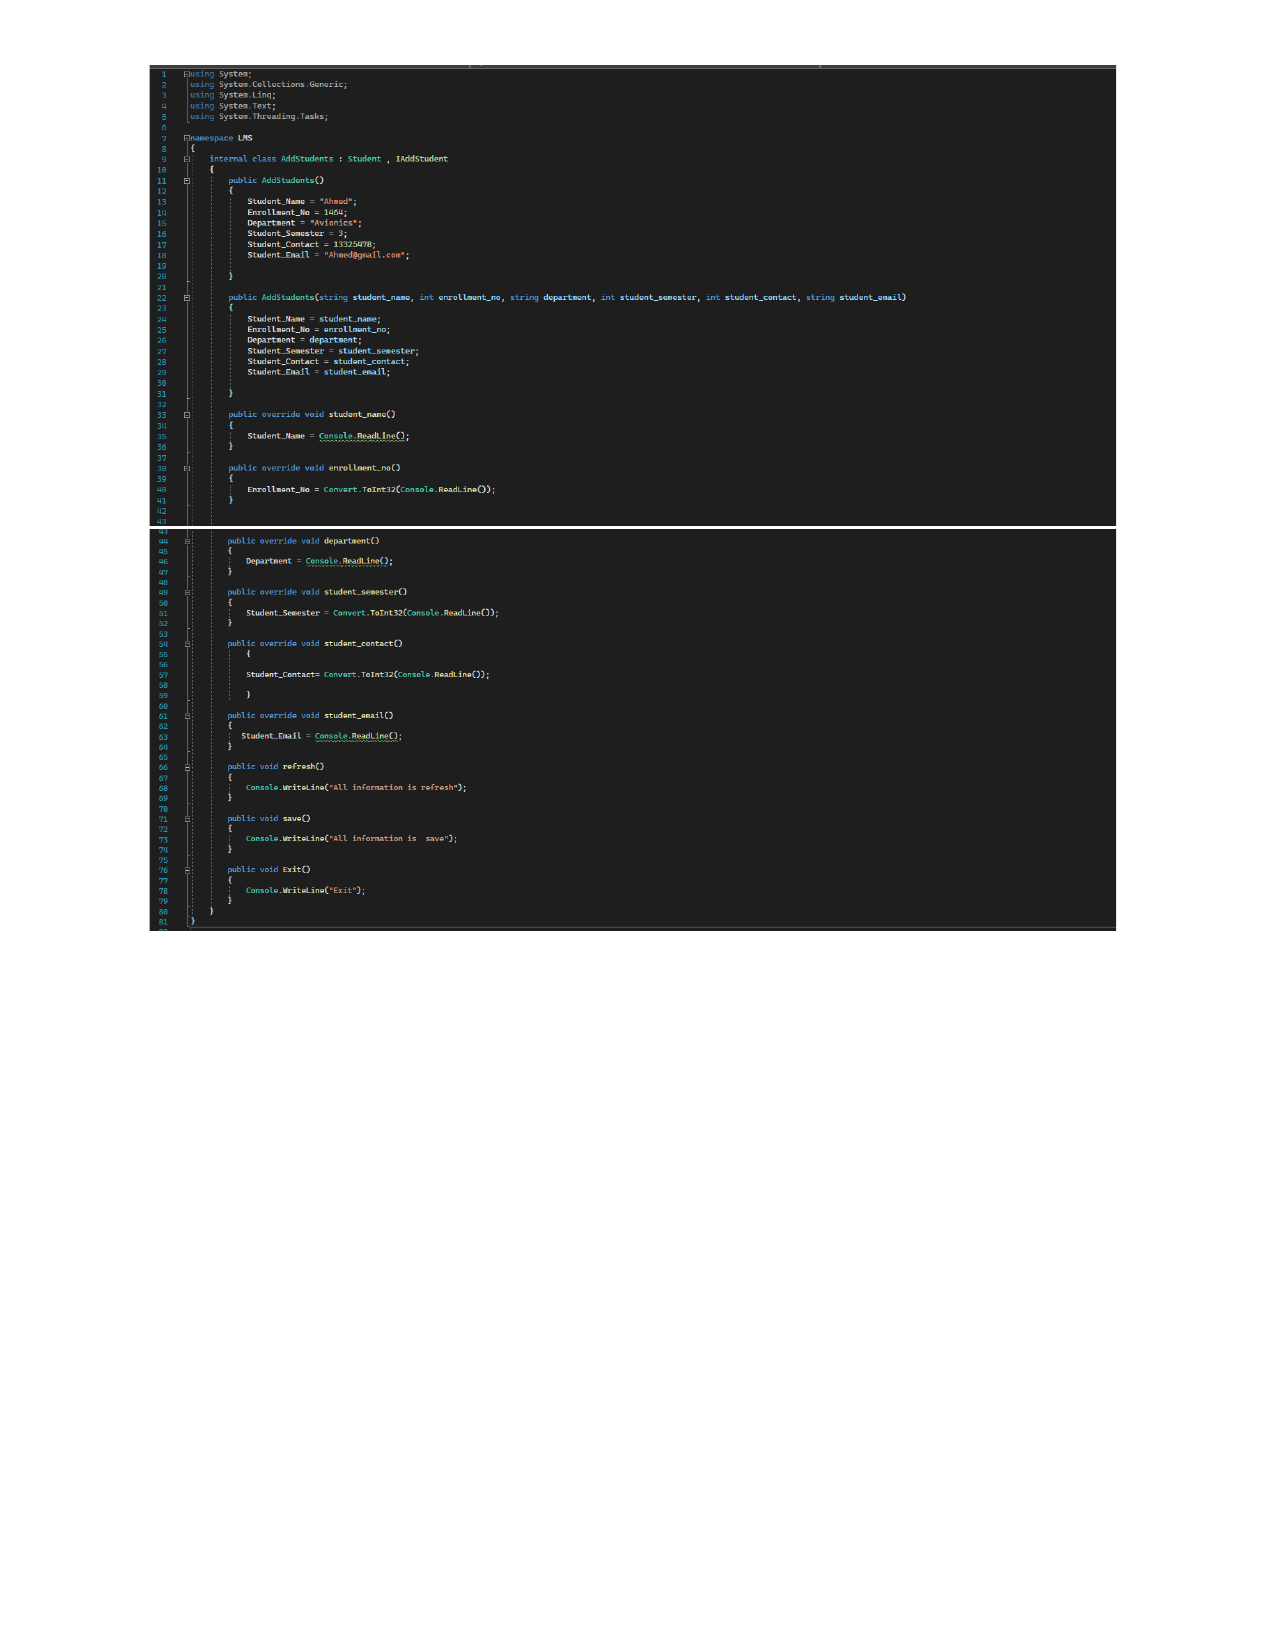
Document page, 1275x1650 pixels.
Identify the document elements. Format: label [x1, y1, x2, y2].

picture [149, 65, 1117, 526]
picture [149, 529, 1117, 931]
